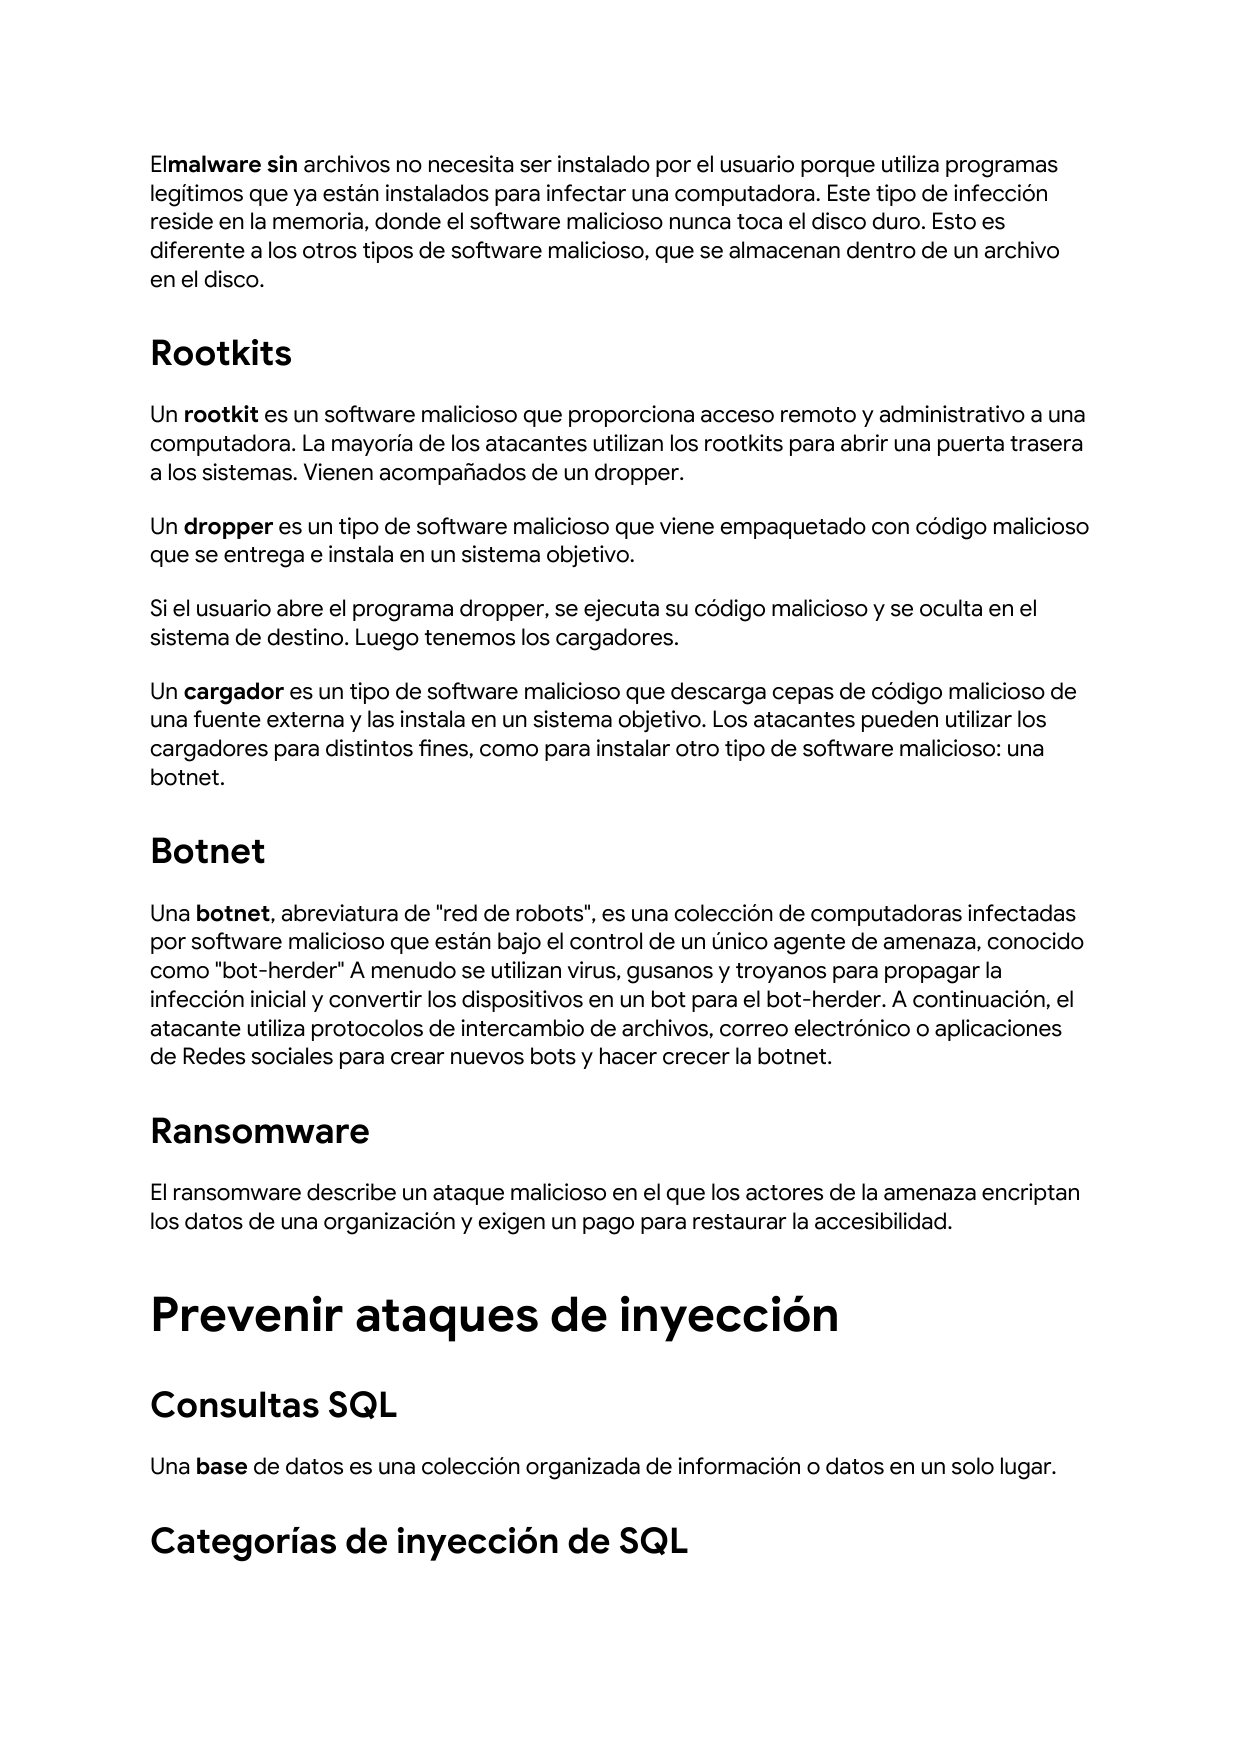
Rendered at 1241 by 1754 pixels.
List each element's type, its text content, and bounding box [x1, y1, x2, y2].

text Si el usuario abre el programa dropper, se ejecuta su código malicioso y se oculta en el sistema de destino. Luego tenemos los cargadores. [150, 594, 1090, 652]
text El ransomware describe un ataque malicioso en el que los actores de la amenaza encriptan los datos de una organización y exigen un pago para restaurar la accesibilidad. [150, 1178, 1090, 1236]
text Un dropper es un tipo de software malicioso que viene empaquetado con código malicioso que se entrega e instala en un sistema objetivo. [150, 512, 1090, 569]
text Un rootkit es un software malicioso que proporciona acceso remoto y administrativo a una computadora. La mayoría de los atacantes utilizan los rootkits para abrir una puerta trasera a los sistemas. Vienen acompañados de un dropper. [150, 401, 1090, 487]
text Elmalware sin archivos no necesita ser instalado por el usuario porque utiliza programas legítimos que ya están instalados para infectar una computadora. Este tipo de infección reside en la memoria, donde el software malicioso nunca toca el disco duro. Esto es diferente a los otros tipos de software malicioso, que se almacenan dentro de un archivo en el disco. [150, 150, 1090, 294]
text Una botnet, abreviatura de "red de robots", es una colección de computadoras infectadas por software malicioso que están bajo el control de un único agente de amenaza, conocido como "bot-herder" A menudo se utilizan virus, gusanos y troyanos para propagar la infección inicial y convertir los dispositivos en un bot para el bot-herder. A continuación, el atacante utiliza protocolos de intercambio de archivos, correo electrónico o aplicaciones de Redes sociales para crear nuevos bots y hacer crecer la botnet. [150, 899, 1090, 1071]
subtitle Consultas SQL [150, 1383, 1090, 1427]
text Una base de datos es una colección organizada de información o datos en un solo lugar. [150, 1452, 1090, 1481]
subtitle Rootkits [150, 331, 1090, 376]
subtitle Ransomware [150, 1109, 1090, 1153]
subtitle Prevenir ataques de inyección [150, 1286, 1090, 1346]
text Un cargador es un tipo de software malicioso que descarga cepas de código malicioso de una fuente externa y las instala en un sistema objetivo. Los atacantes pueden utilizar los cargadores para distintos fines, como para instalar otro tipo de software malicioso: una botnet. [150, 677, 1090, 792]
subtitle Botnet [150, 829, 1090, 874]
subtitle Categorías de inyección de SQL [150, 1519, 1090, 1563]
